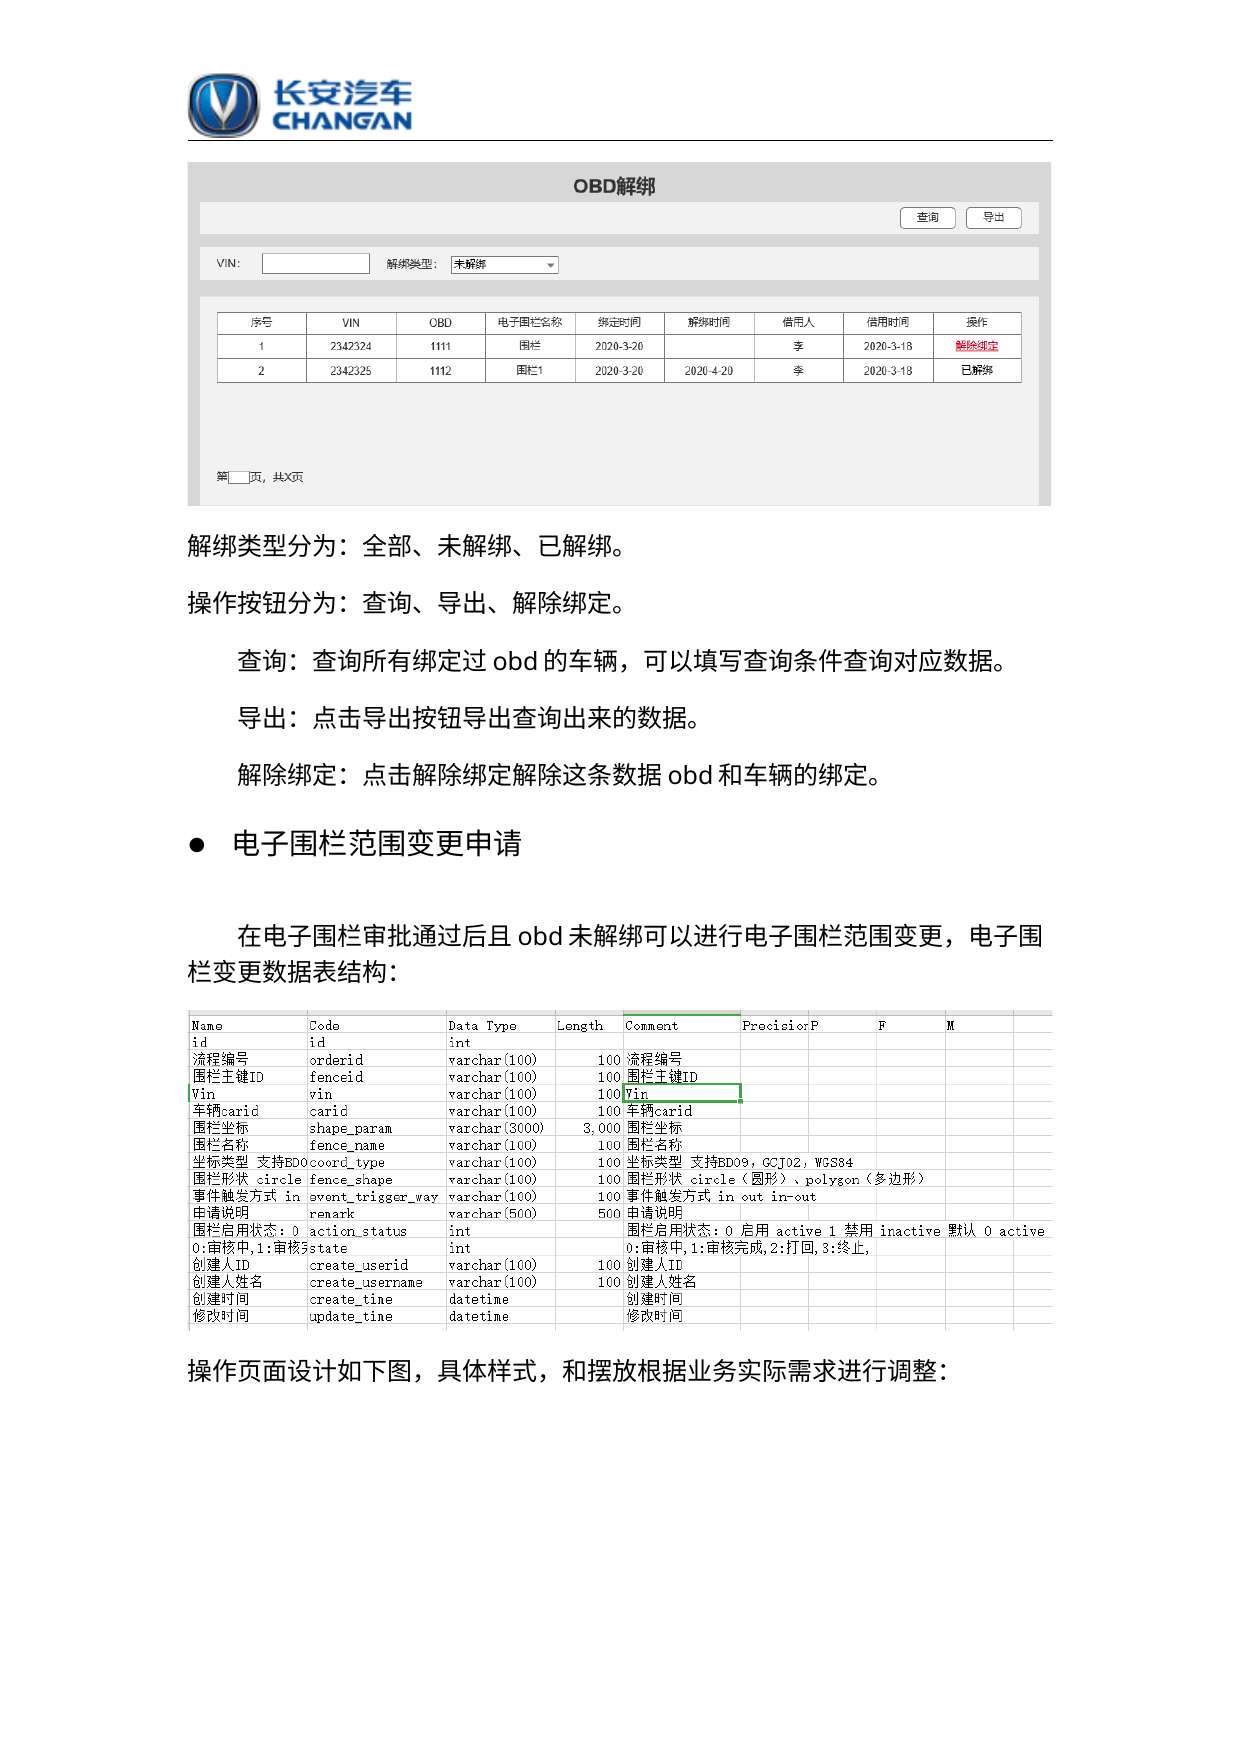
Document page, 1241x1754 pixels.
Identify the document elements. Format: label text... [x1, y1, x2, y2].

text 导出：点击导出按钮导出查询出来的数据。 [187, 698, 1053, 734]
text 解绑类型分为：全部、未解绑、已解绑。 [187, 527, 1053, 563]
text 在电子围栏审批通过后且obd未解绑可以进行电子围栏范围变更，电子围栏变更数据表结构： [187, 917, 1053, 989]
text 操作页面设计如下图，具体样式，和摆放根据业务实际需求进行调整： [187, 1351, 1053, 1387]
subtitle 电子围栏范围变更申请 [187, 821, 1053, 863]
text 操作按钮分为：查询、导出、解除绑定。 [187, 584, 1053, 620]
text 查询：查询所有绑定过obd的车辆，可以填写查询条件查询对应数据。 [187, 641, 1053, 677]
picture [187, 1010, 1053, 1331]
picture [187, 73, 432, 138]
text 解除绑定：点击解除绑定解除这条数据obd和车辆的绑定。 [187, 755, 1053, 791]
picture [187, 162, 1052, 506]
